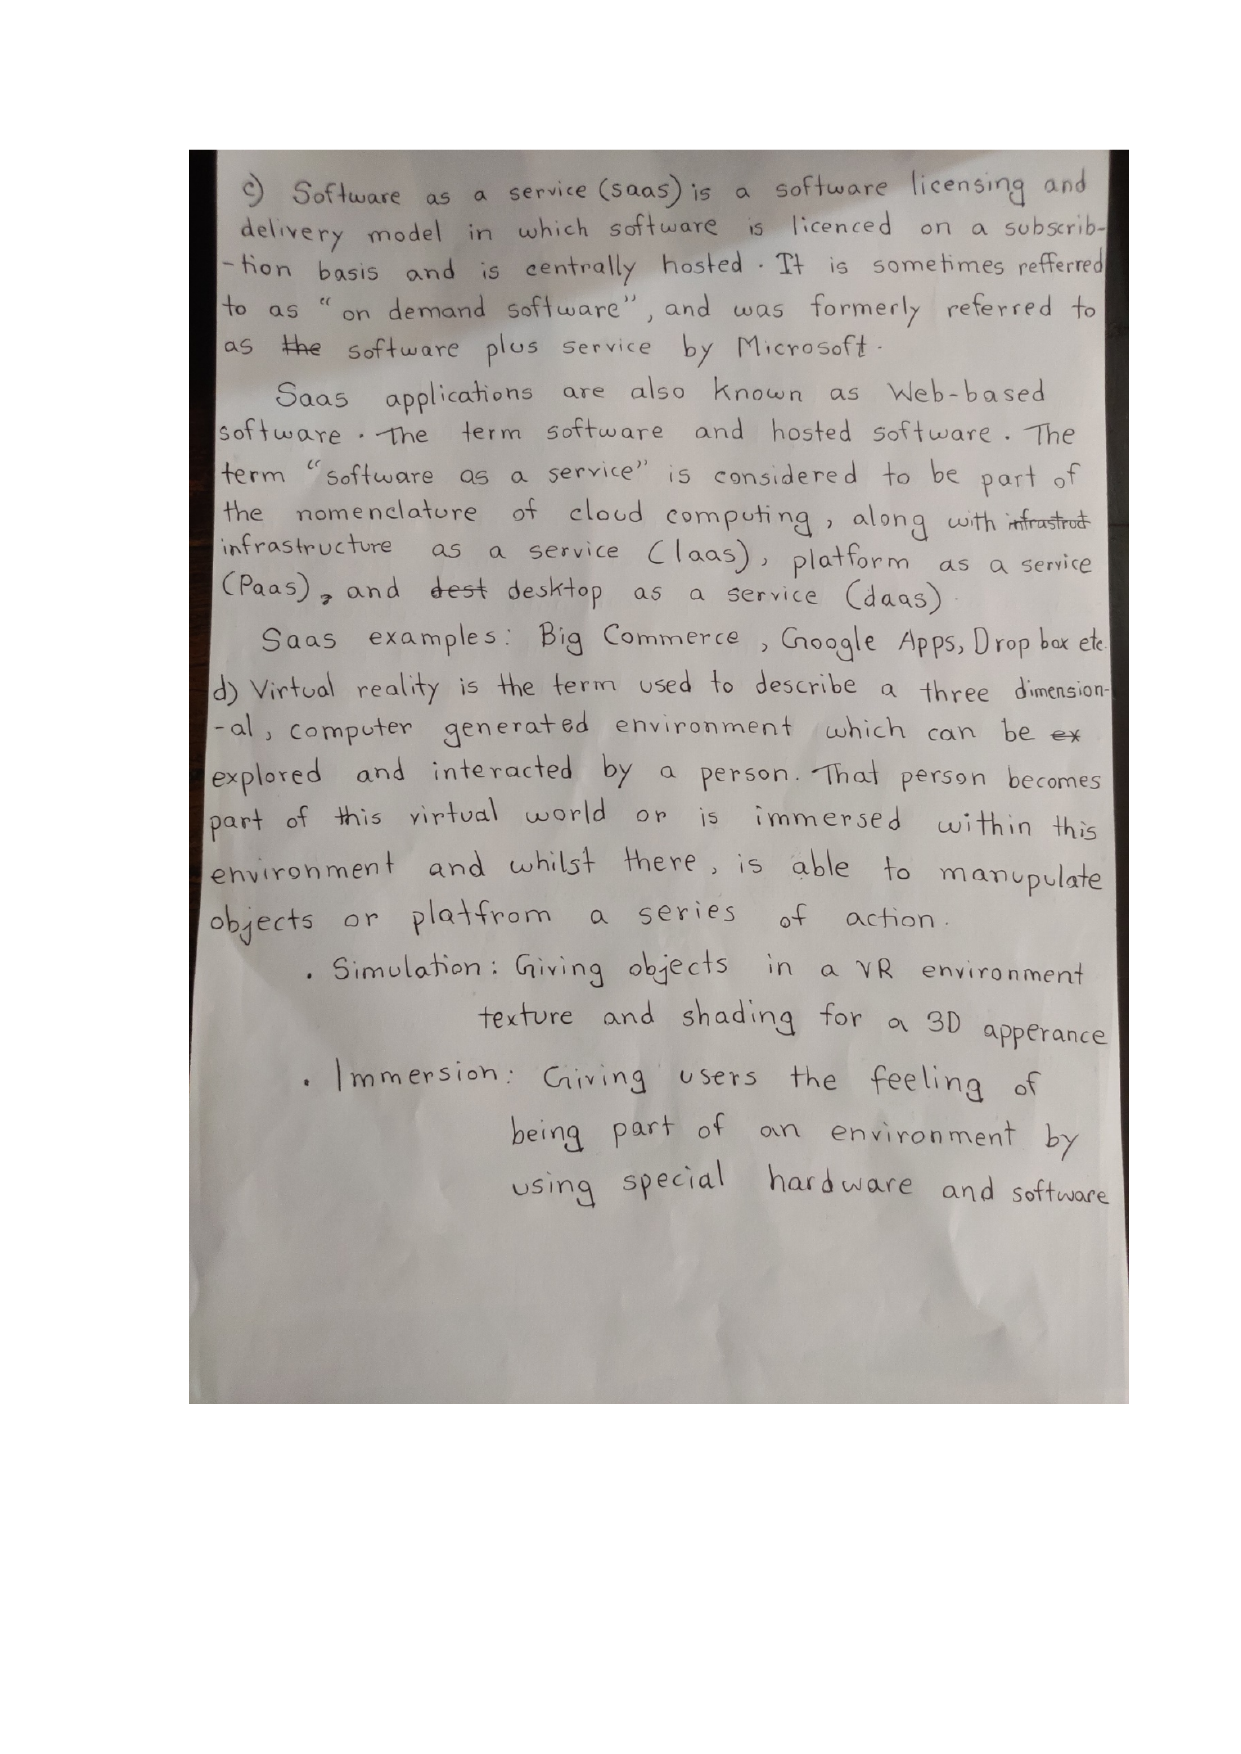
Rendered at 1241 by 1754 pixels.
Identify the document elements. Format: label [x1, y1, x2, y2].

picture [190, 151, 1129, 1403]
